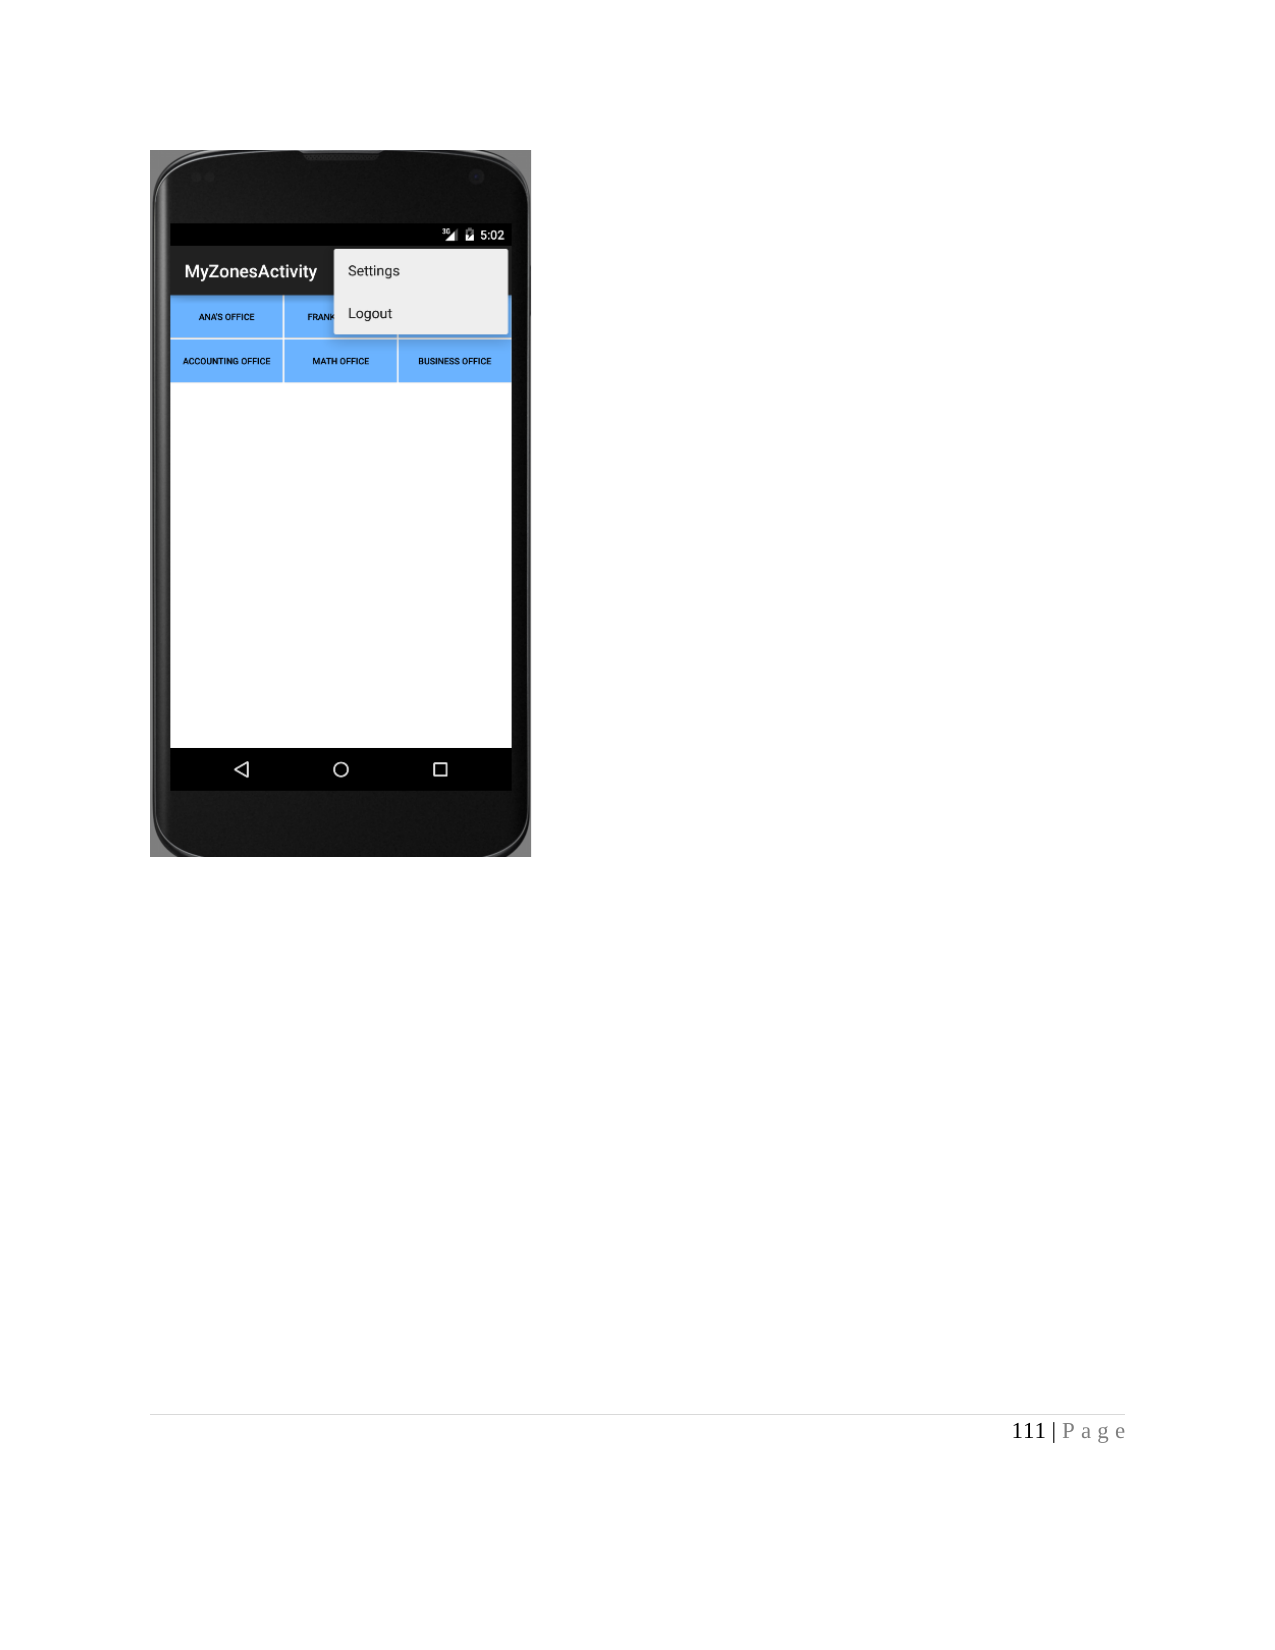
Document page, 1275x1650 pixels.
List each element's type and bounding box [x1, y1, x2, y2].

picture [150, 150, 532, 857]
